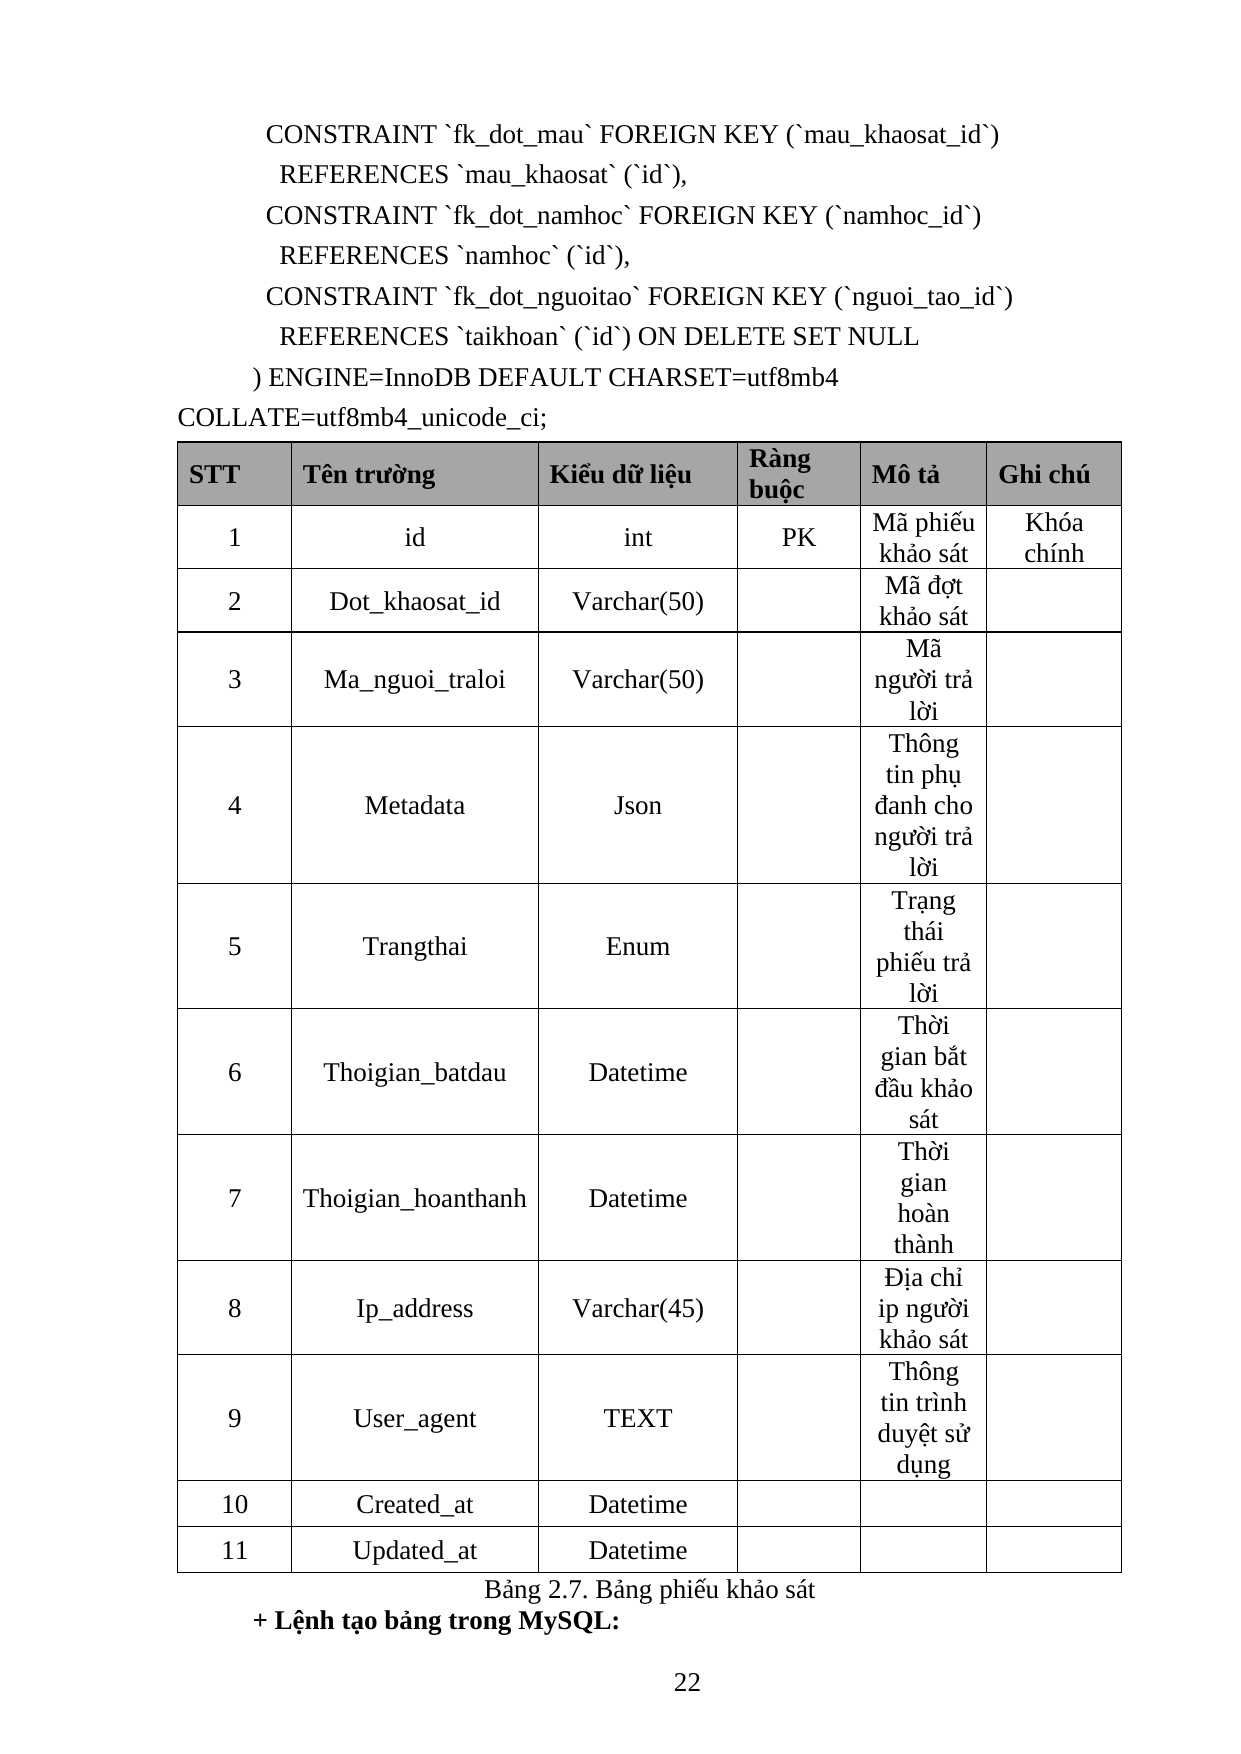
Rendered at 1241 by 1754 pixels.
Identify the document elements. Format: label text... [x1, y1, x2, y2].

table_cell [738, 1135, 860, 1259]
text Bảng 2.7. Bảng phiếu khảo sát [177, 1573, 1122, 1604]
table_cell [987, 1135, 1121, 1259]
table_cell [738, 633, 860, 726]
table_cell [987, 1527, 1121, 1572]
text CONSTRAINT `fk_dot_mau` FOREIGN KEY (`mau_khaosat_id`) [177, 118, 1122, 149]
table_cell Thời gian hoàn thành [861, 1135, 986, 1259]
table_cell [738, 1527, 860, 1572]
text ) ENGINE=InnoDB DEFAULT CHARSET=utf8mb4 COLLATE=utf8mb4_unicode_ci; [177, 361, 1122, 432]
table_header Tên trường [292, 443, 538, 505]
table_cell 2 [178, 569, 291, 631]
text REFERENCES `namhoc` (`id`), [177, 239, 1122, 271]
table_cell [987, 1009, 1121, 1134]
table_cell [987, 884, 1121, 1008]
table_cell Trạng thái phiếu trả lời [861, 884, 986, 1008]
table_header Kiểu dữ liệu [539, 443, 737, 505]
table_cell 9 [178, 1355, 291, 1480]
table_cell [738, 1009, 860, 1134]
table_cell 10 [178, 1481, 291, 1526]
table_cell Mã người trả lời [861, 633, 986, 726]
text REFERENCES `taikhoan` (`id`) ON DELETE SET NULL [177, 320, 1122, 351]
table_cell Ma_nguoi_traloi [292, 633, 538, 726]
table_cell Varchar(45) [539, 1261, 737, 1354]
table_cell Thoigian_hoanthanh [292, 1135, 538, 1259]
table_cell [987, 633, 1121, 726]
table_cell Ip_address [292, 1261, 538, 1354]
table_cell Metadata [292, 727, 538, 883]
table_cell Mã phiếu khảo sát [861, 506, 986, 568]
text REFERENCES `mau_khaosat` (`id`), [177, 158, 1122, 190]
table_cell Created_at [292, 1481, 538, 1526]
table_cell 5 [178, 884, 291, 1008]
table_cell 7 [178, 1135, 291, 1259]
table_header Mô tả [861, 443, 986, 505]
table_cell [738, 569, 860, 631]
table_cell Trangthai [292, 884, 538, 1008]
table_cell [861, 1481, 986, 1526]
table_cell 3 [178, 633, 291, 726]
table_cell Json [539, 727, 737, 883]
table_cell Datetime [539, 1135, 737, 1259]
table_cell [987, 569, 1121, 631]
table_cell Thông tin phụ đanh cho người trả lời [861, 727, 986, 883]
table_cell Varchar(50) [539, 633, 737, 726]
table_cell [861, 1527, 986, 1572]
table_cell 11 [178, 1527, 291, 1572]
table_cell Khóa chính [987, 506, 1121, 568]
table_cell PK [738, 506, 860, 568]
table_cell Thoigian_batdau [292, 1009, 538, 1134]
text CONSTRAINT `fk_dot_namhoc` FOREIGN KEY (`namhoc_id`) [177, 199, 1122, 230]
text CONSTRAINT `fk_dot_nguoitao` FOREIGN KEY (`nguoi_tao_id`) [177, 280, 1122, 311]
table_cell [738, 1355, 860, 1480]
table_cell [987, 1355, 1121, 1480]
table_cell [738, 884, 860, 1008]
table_cell Mã đợt khảo sát [861, 569, 986, 631]
table_cell [987, 1481, 1121, 1526]
table_cell Datetime [539, 1481, 737, 1526]
text + Lệnh tạo bảng trong MySQL: [177, 1604, 1122, 1635]
table_cell int [539, 506, 737, 568]
table_cell 1 [178, 506, 291, 568]
table_cell Datetime [539, 1527, 737, 1572]
table_cell Datetime [539, 1009, 737, 1134]
table_header Ghi chú [987, 443, 1121, 505]
table_header STT [178, 443, 291, 505]
table_cell Enum [539, 884, 737, 1008]
table_cell Thông tin trình duyệt sử dụng [861, 1355, 986, 1480]
table_cell Địa chỉ ip người khảo sát [861, 1261, 986, 1354]
table_cell 6 [178, 1009, 291, 1134]
table_cell Dot_khaosat_id [292, 569, 538, 631]
table_cell Updated_at [292, 1527, 538, 1572]
table_cell [738, 1481, 860, 1526]
table_cell TEXT [539, 1355, 737, 1480]
table_cell 8 [178, 1261, 291, 1354]
table_cell id [292, 506, 538, 568]
table_header Ràng buộc [738, 443, 860, 505]
table_cell 4 [178, 727, 291, 883]
table_cell [738, 727, 860, 883]
table_cell [987, 727, 1121, 883]
table_cell Thời gian bắt đầu khảo sát [861, 1009, 986, 1134]
table_cell Varchar(50) [539, 569, 737, 631]
table_cell [738, 1261, 860, 1354]
table_cell User_agent [292, 1355, 538, 1480]
table_cell [987, 1261, 1121, 1354]
